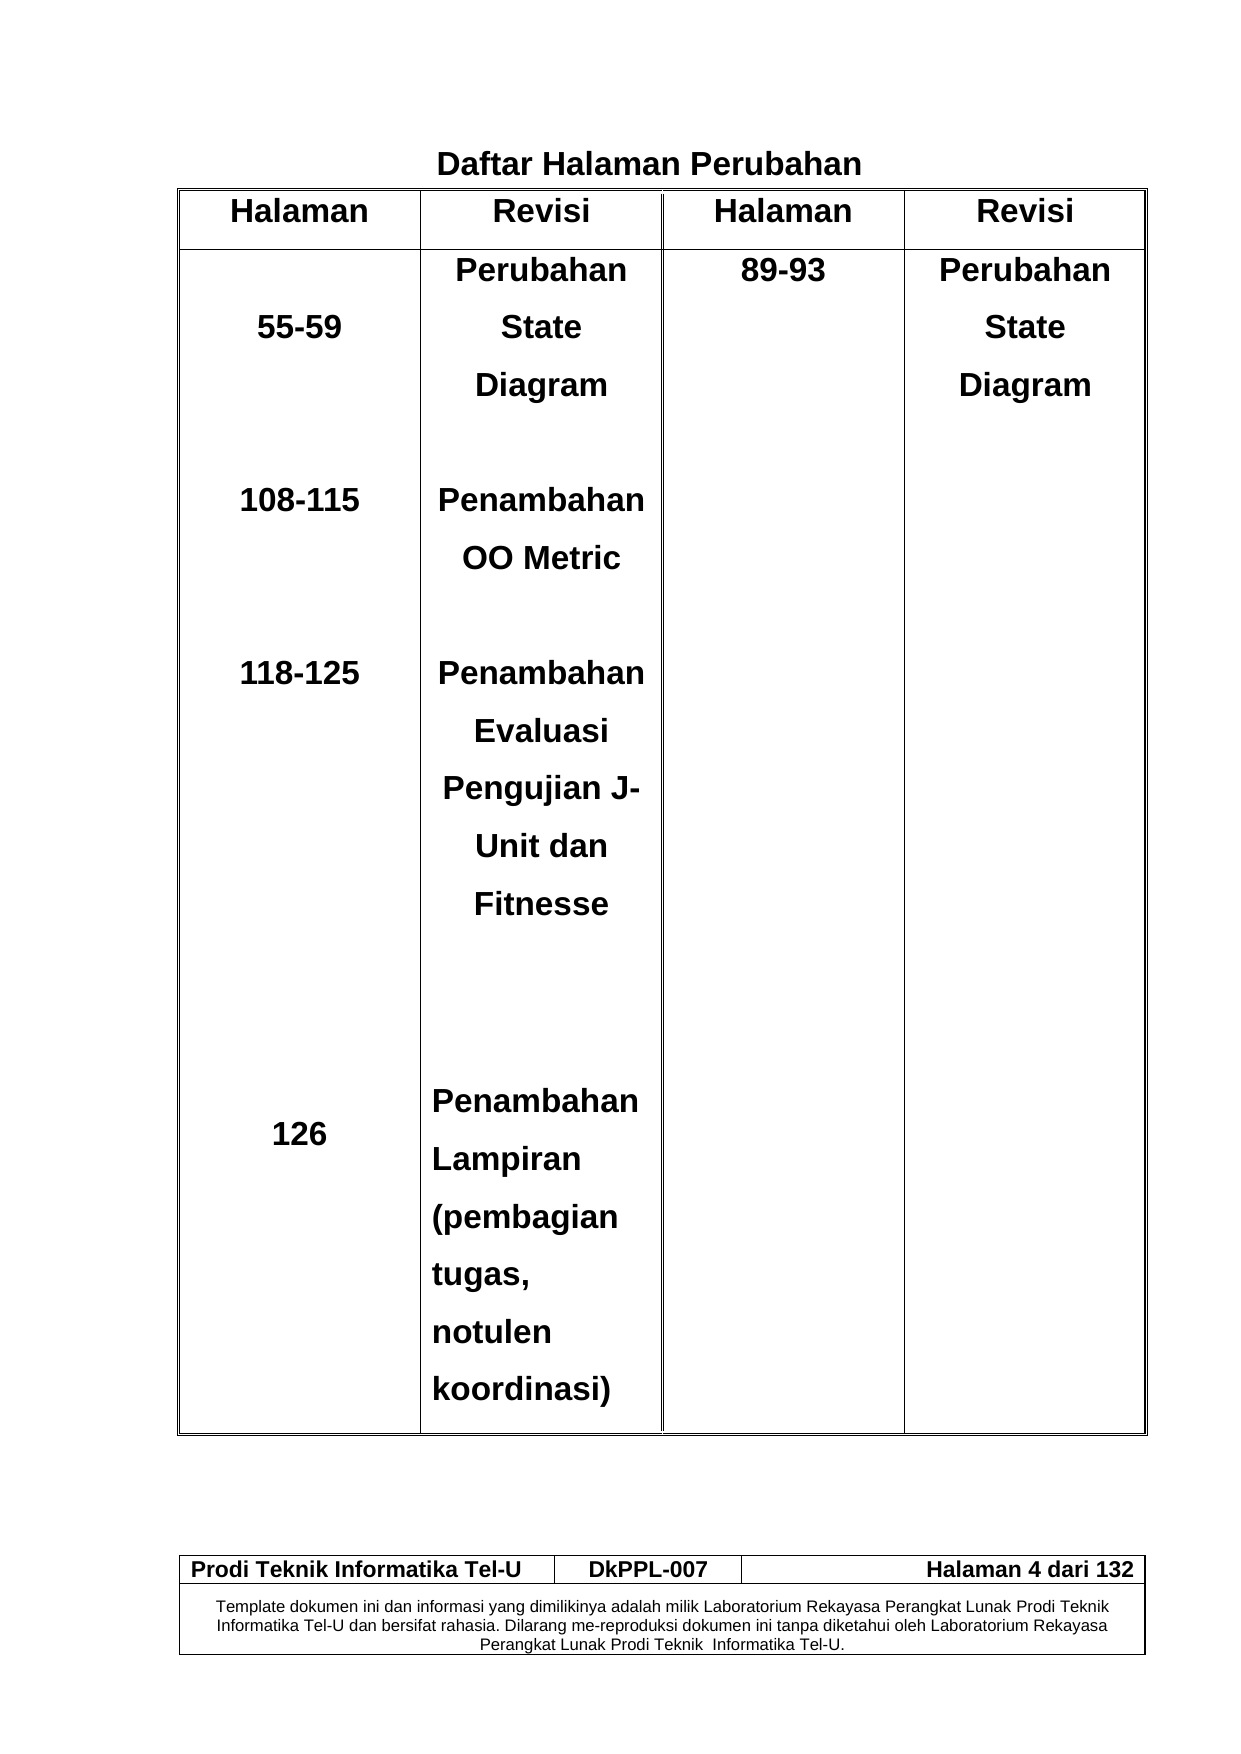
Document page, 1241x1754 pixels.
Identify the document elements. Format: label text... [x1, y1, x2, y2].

table_header Revisi [905, 191, 1144, 249]
table_header Revisi [421, 191, 662, 249]
table_cell 89-93 [662, 250, 904, 1433]
table_cell 55-59 108-115 118-125 126 [180, 250, 420, 1433]
table_header Halaman [180, 191, 420, 249]
table_header Halaman [662, 191, 904, 249]
table_cell Perubahan State Diagram Penambahan OO Metric Penambahan Evaluasi Pengujian J-Unit dan Fitnesse Penambahan Lampiran (pembagian tugas, notulen koordinasi) [421, 250, 662, 1433]
title Daftar Halaman Perubahan [177, 143, 1122, 182]
table_cell Perubahan State Diagram [905, 250, 1144, 1433]
